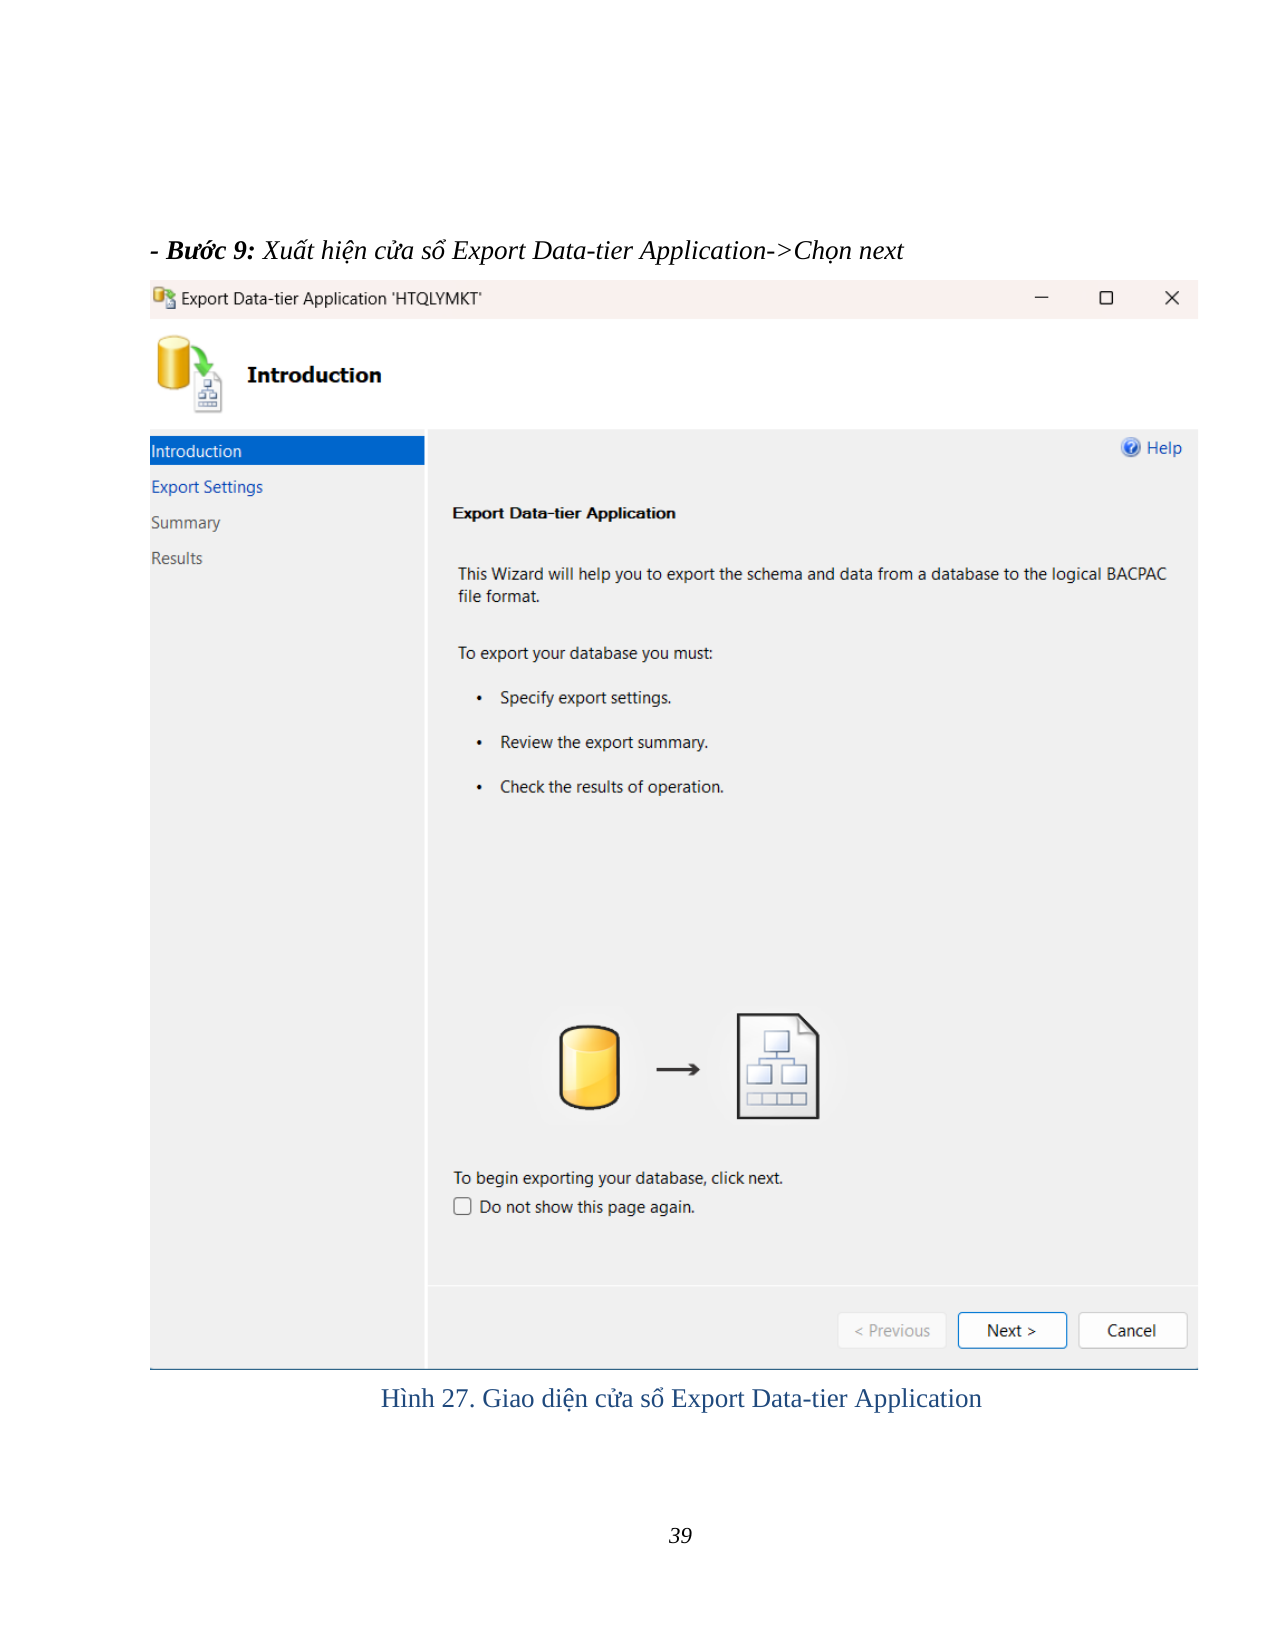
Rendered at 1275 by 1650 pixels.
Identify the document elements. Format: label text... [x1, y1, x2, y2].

picture [150, 280, 1199, 1370]
text - Bước 9: Xuất hiện cửa sổ Export Data-tier Application->Chọn next [150, 234, 1198, 265]
text Hình 27. Giao diện cửa sổ Export Data-tier Application [165, 1382, 1198, 1413]
